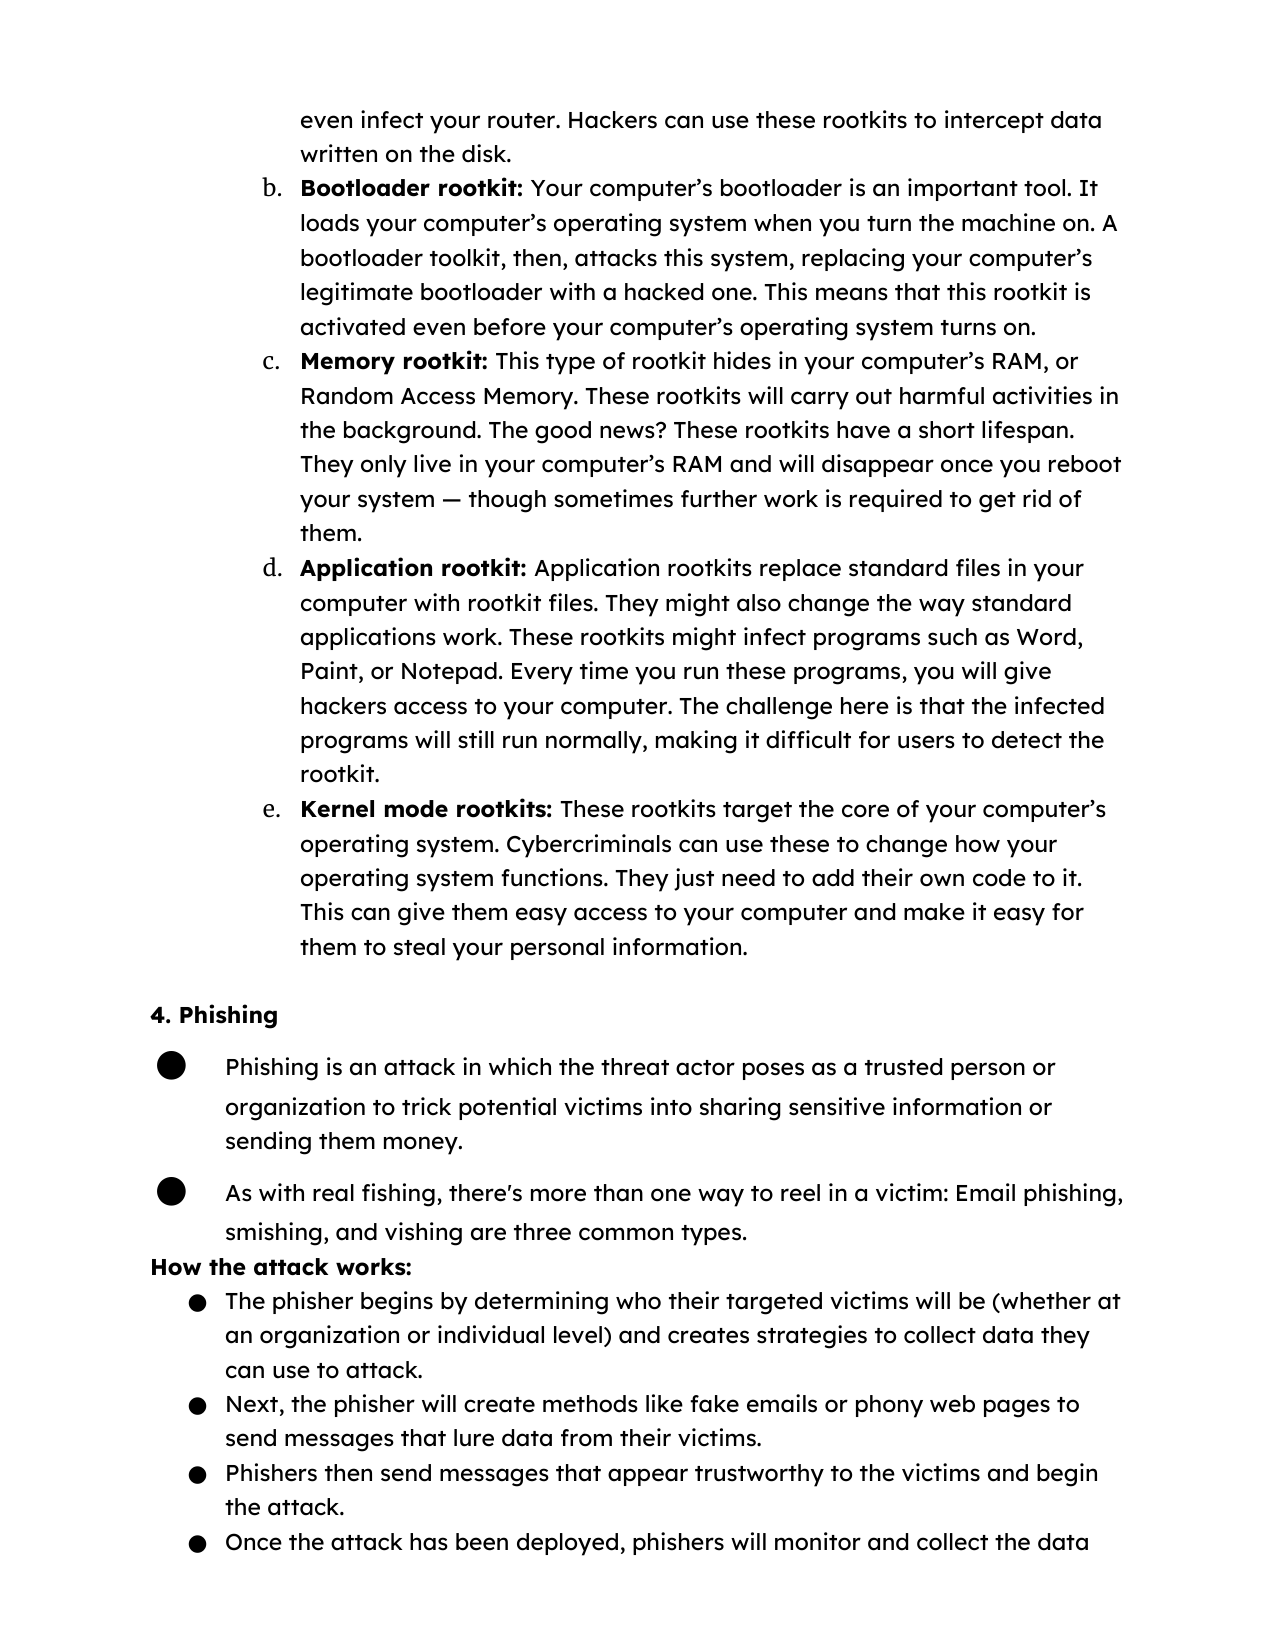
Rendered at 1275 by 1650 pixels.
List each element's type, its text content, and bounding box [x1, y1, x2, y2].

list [262, 105, 1125, 168]
text 4. Phishing [150, 1001, 1125, 1030]
list Kernel mode rootkits: These rootkits target the core of your computer’s operating system. Cybercriminals can use these to change how your operating system functions. They just need to add their own code to it. This can give them easy access to your computer and make it easy for them to steal your personal information. [262, 794, 1125, 961]
list Phishing is an attack in which the threat actor poses as a trusted person or organization to trick potential victims into sharing sensitive information or sending them money. [187, 1035, 1125, 1155]
list Phishers then send messages that appear trustworthy to the victims and begin the attack. [187, 1458, 1125, 1521]
list The phisher begins by determining who their targeted victims will be (whether at an organization or individual level) and creates strategies to collect data they can use to attack. [187, 1286, 1125, 1384]
list Next, the phisher will create methods like fake emails or phony web pages to send messages that lure data from their victims. [187, 1389, 1125, 1453]
list As with real fishing, there's more than one way to reel in a victim: Email phishing, smishing, and vishing are three common types. [187, 1161, 1125, 1246]
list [187, 1527, 1125, 1556]
list Bootloader rootkit: Your computer’s bootloader is an important tool. It loads your computer’s operating system when you turn the machine on. A bootloader toolkit, then, attacks this system, replacing your computer’s legitimate bootloader with a hacked one. This means that this rootkit is activated even before your computer’s operating system turns on. [262, 174, 1125, 341]
list Application rootkit: Application rootkits replace standard files in your computer with rootkit files. They might also change the way standard applications work. These rootkits might infect programs such as Word, Paint, or Notepad. Every time you run these programs, you will give hackers access to your computer. The challenge here is that the infected programs will still run normally, making it difficult for users to detect the rootkit. [262, 553, 1125, 788]
text How the attack works: [150, 1252, 1125, 1281]
list Memory rootkit: This type of rootkit hides in your computer’s RAM, or Random Access Memory. These rootkits will carry out harmful activities in the background. The good news? These rootkits have a short lifespan. They only live in your computer’s RAM and will disappear once you reboot your system — though sometimes further work is required to get rid of them. [262, 346, 1125, 547]
